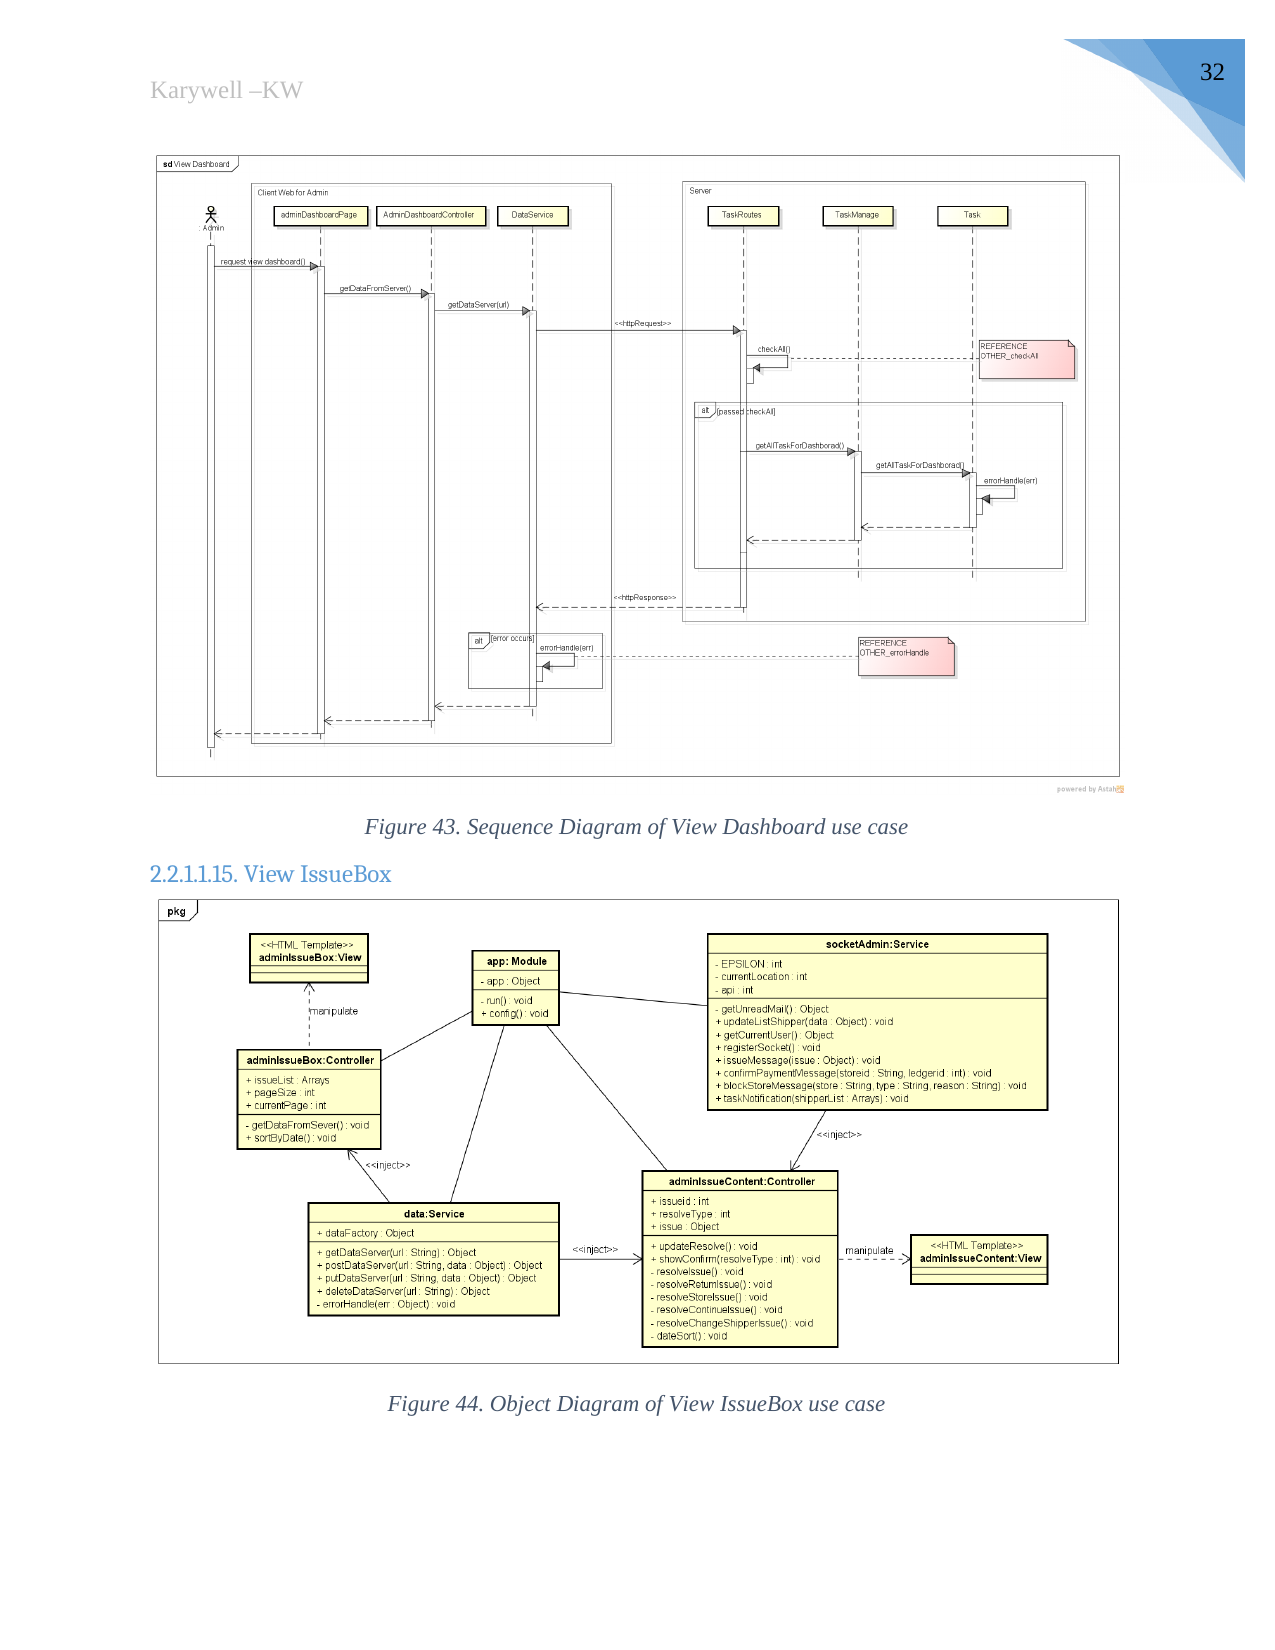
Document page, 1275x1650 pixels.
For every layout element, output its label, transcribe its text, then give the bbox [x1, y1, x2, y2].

text Figure 43. Sequence Diagram of View Dashboard use case [150, 813, 1125, 839]
text Figure 44. Object Diagram of View IssueBox use case [150, 1390, 1125, 1417]
subtitle 2.2.1.1.15. View IssueBox [150, 860, 1125, 889]
picture [150, 891, 1125, 1372]
picture [150, 39, 1245, 795]
